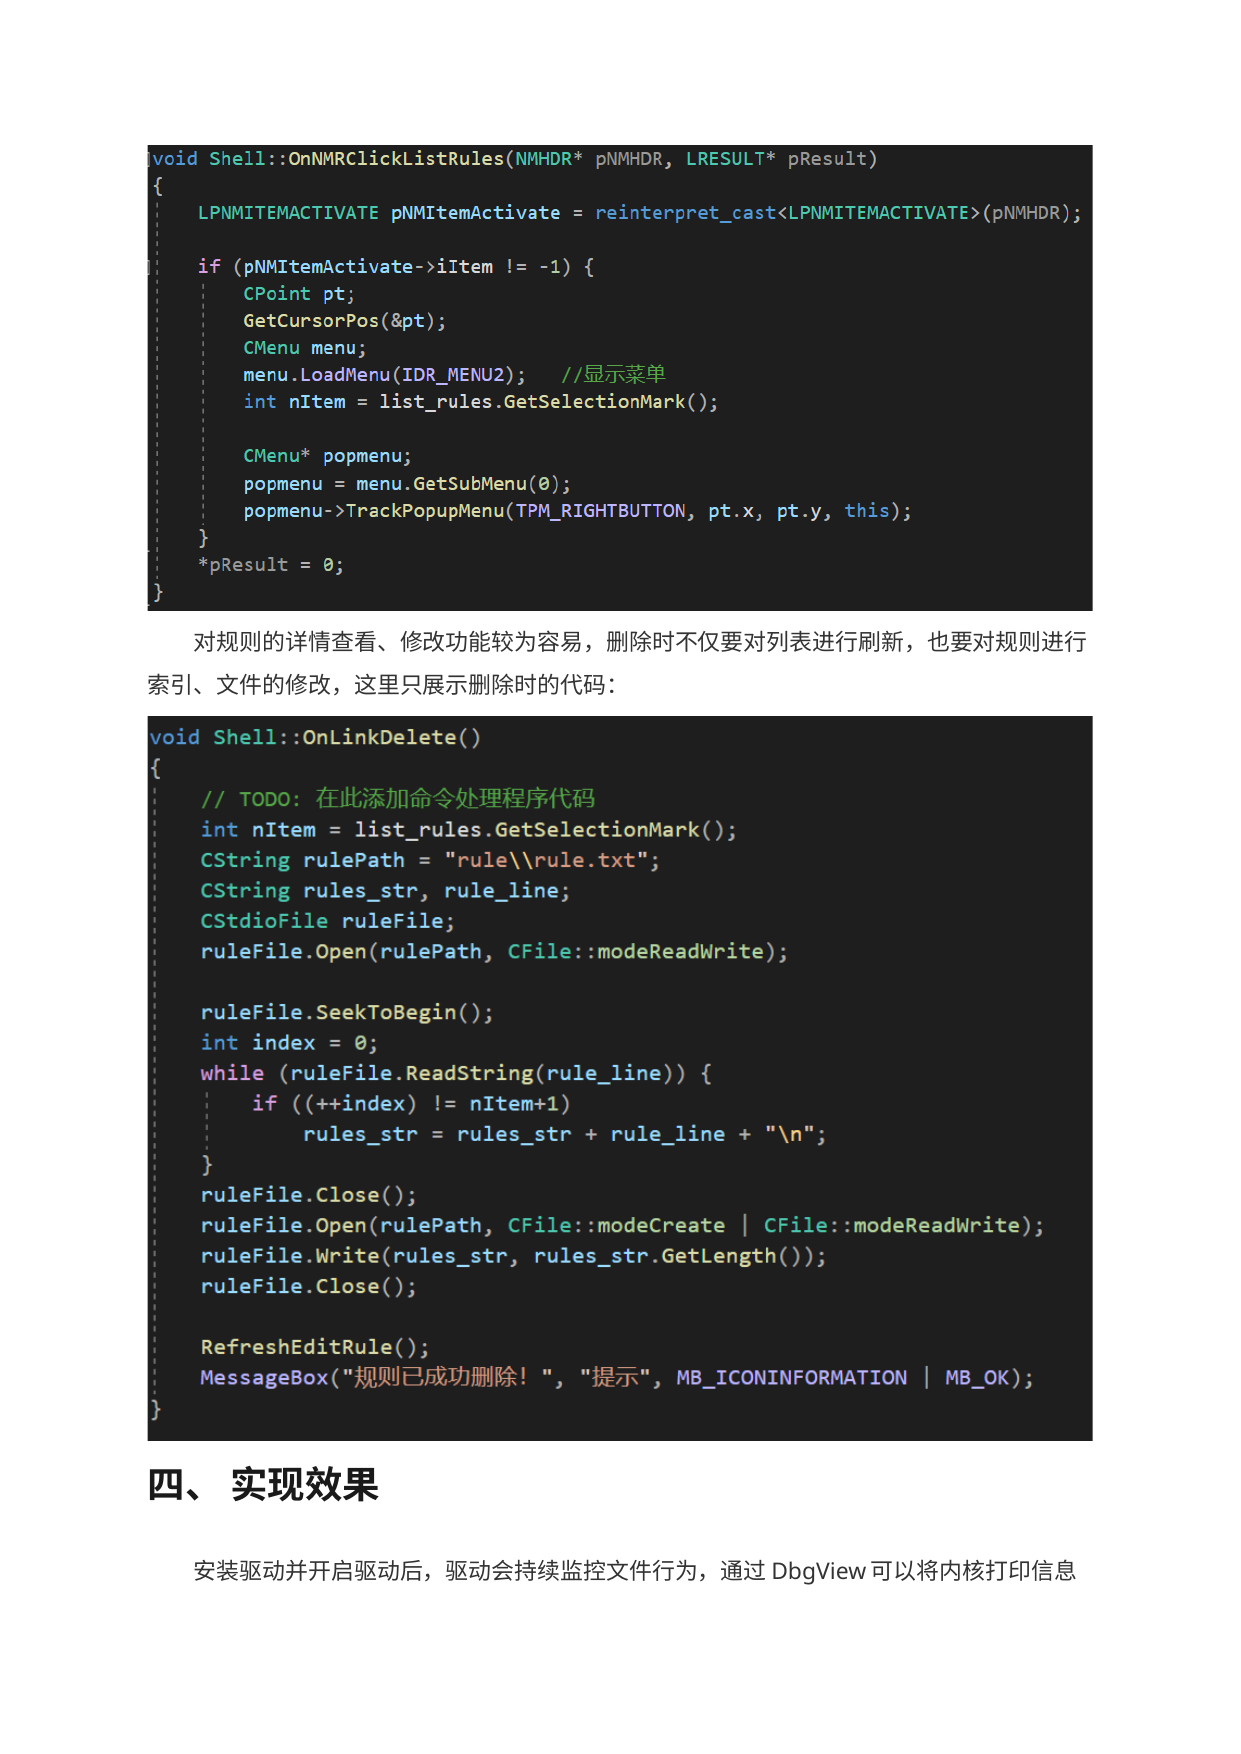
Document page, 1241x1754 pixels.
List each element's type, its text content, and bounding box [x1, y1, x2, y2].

picture [147, 716, 1093, 1441]
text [148, 1553, 1093, 1586]
text 对规则的详情查看、修改功能较为容易，删除时不仅要对列表进行刷新，也要对规则进行索引、文件的修改，这里只展示删除时的代码： [148, 624, 1093, 701]
picture [147, 145, 1093, 611]
subtitle 实现效果 [148, 1454, 1093, 1509]
